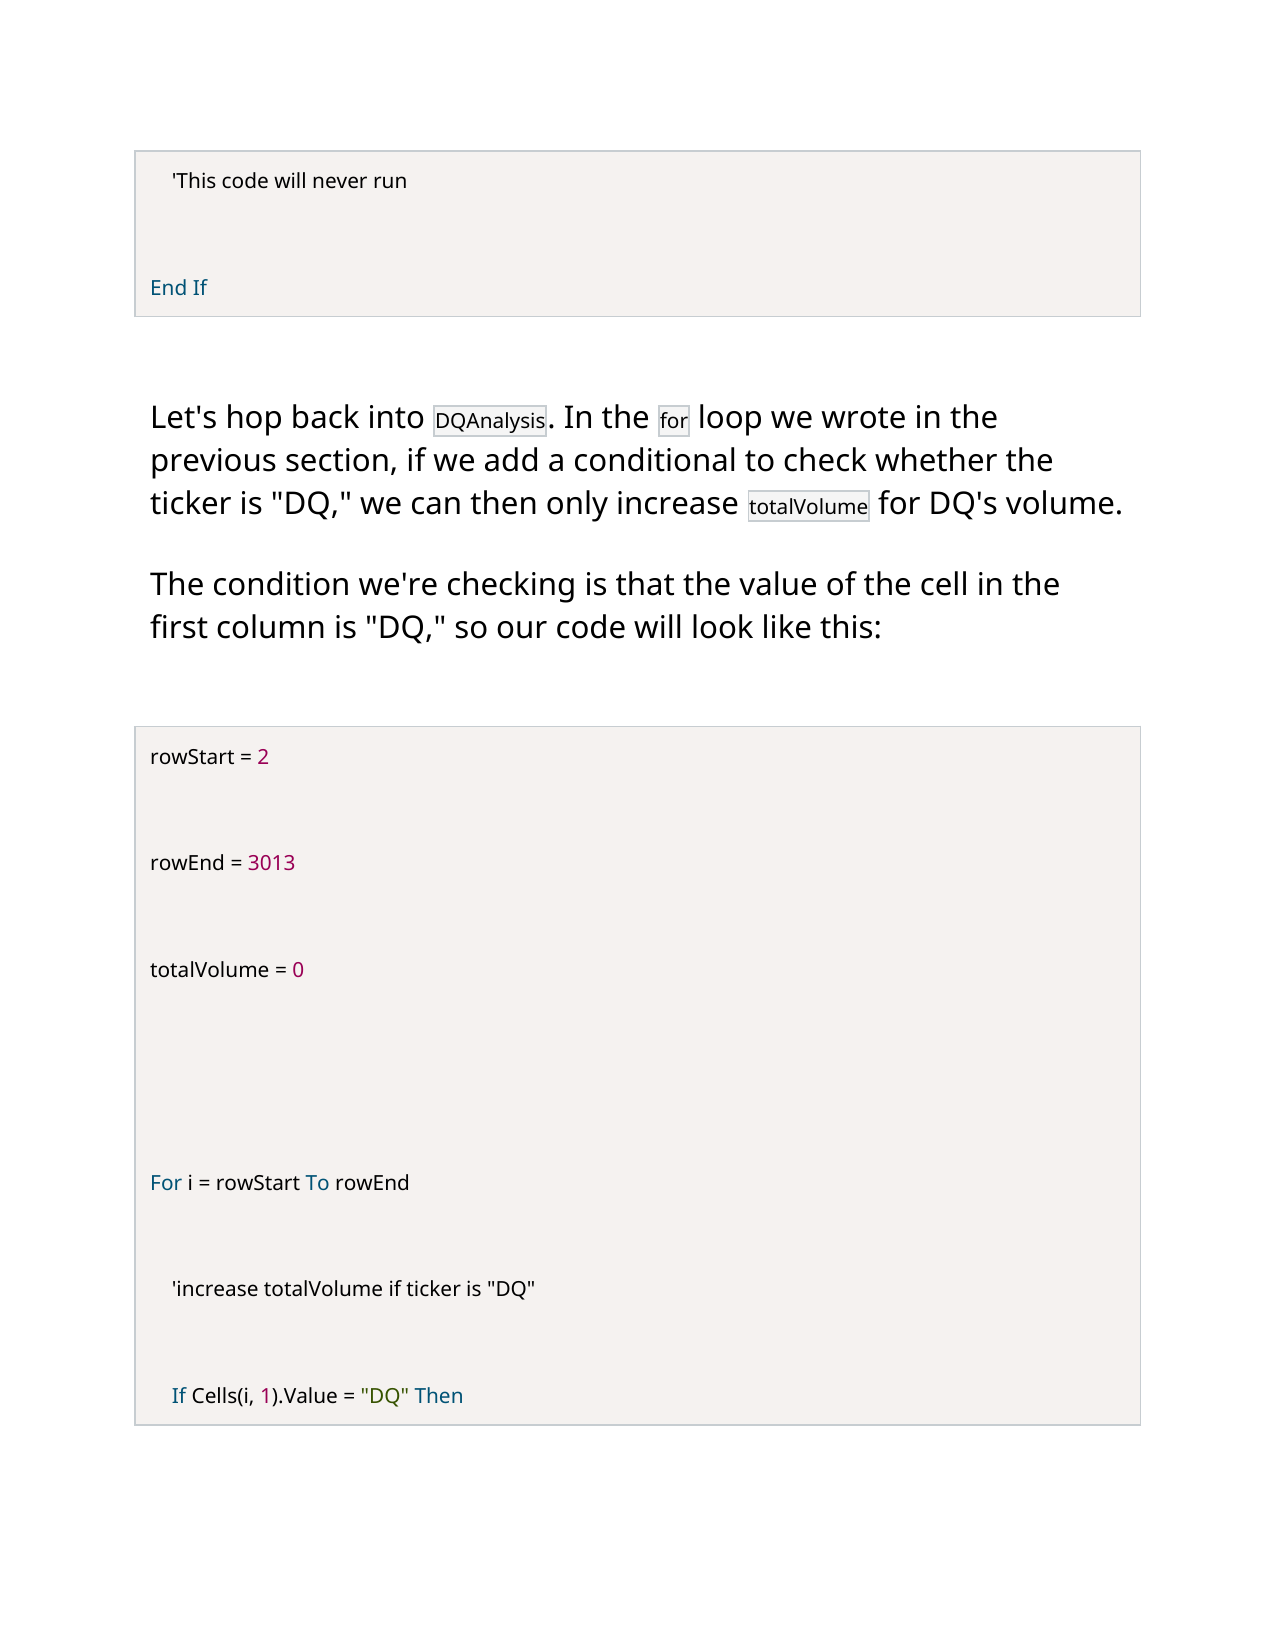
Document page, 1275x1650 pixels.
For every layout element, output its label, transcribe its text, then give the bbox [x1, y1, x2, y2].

text 'increase totalVolume if ticker is "DQ" [136, 1258, 1140, 1303]
text End If [136, 257, 1140, 316]
text For i = rowStart To rowEnd [136, 1152, 1140, 1196]
text Let's hop back into DQAnalysis. In the for loop we wrote in the previous section, if we add a conditional to check whether the ticker is "DQ," we can then only increase totalVolume for DQ's volume. [150, 395, 1125, 523]
text rowEnd = 3013 [136, 832, 1140, 877]
text rowStart = 2 [136, 727, 1140, 770]
text 'This code will never run [136, 152, 1140, 194]
text The condition we're checking is that the value of the cell in the first column is "DQ," so our code will look like this: [150, 562, 1125, 647]
text If Cells(i, 1).Value = "DQ" Then [136, 1365, 1140, 1424]
text totalVolume = 0 [136, 939, 1140, 983]
